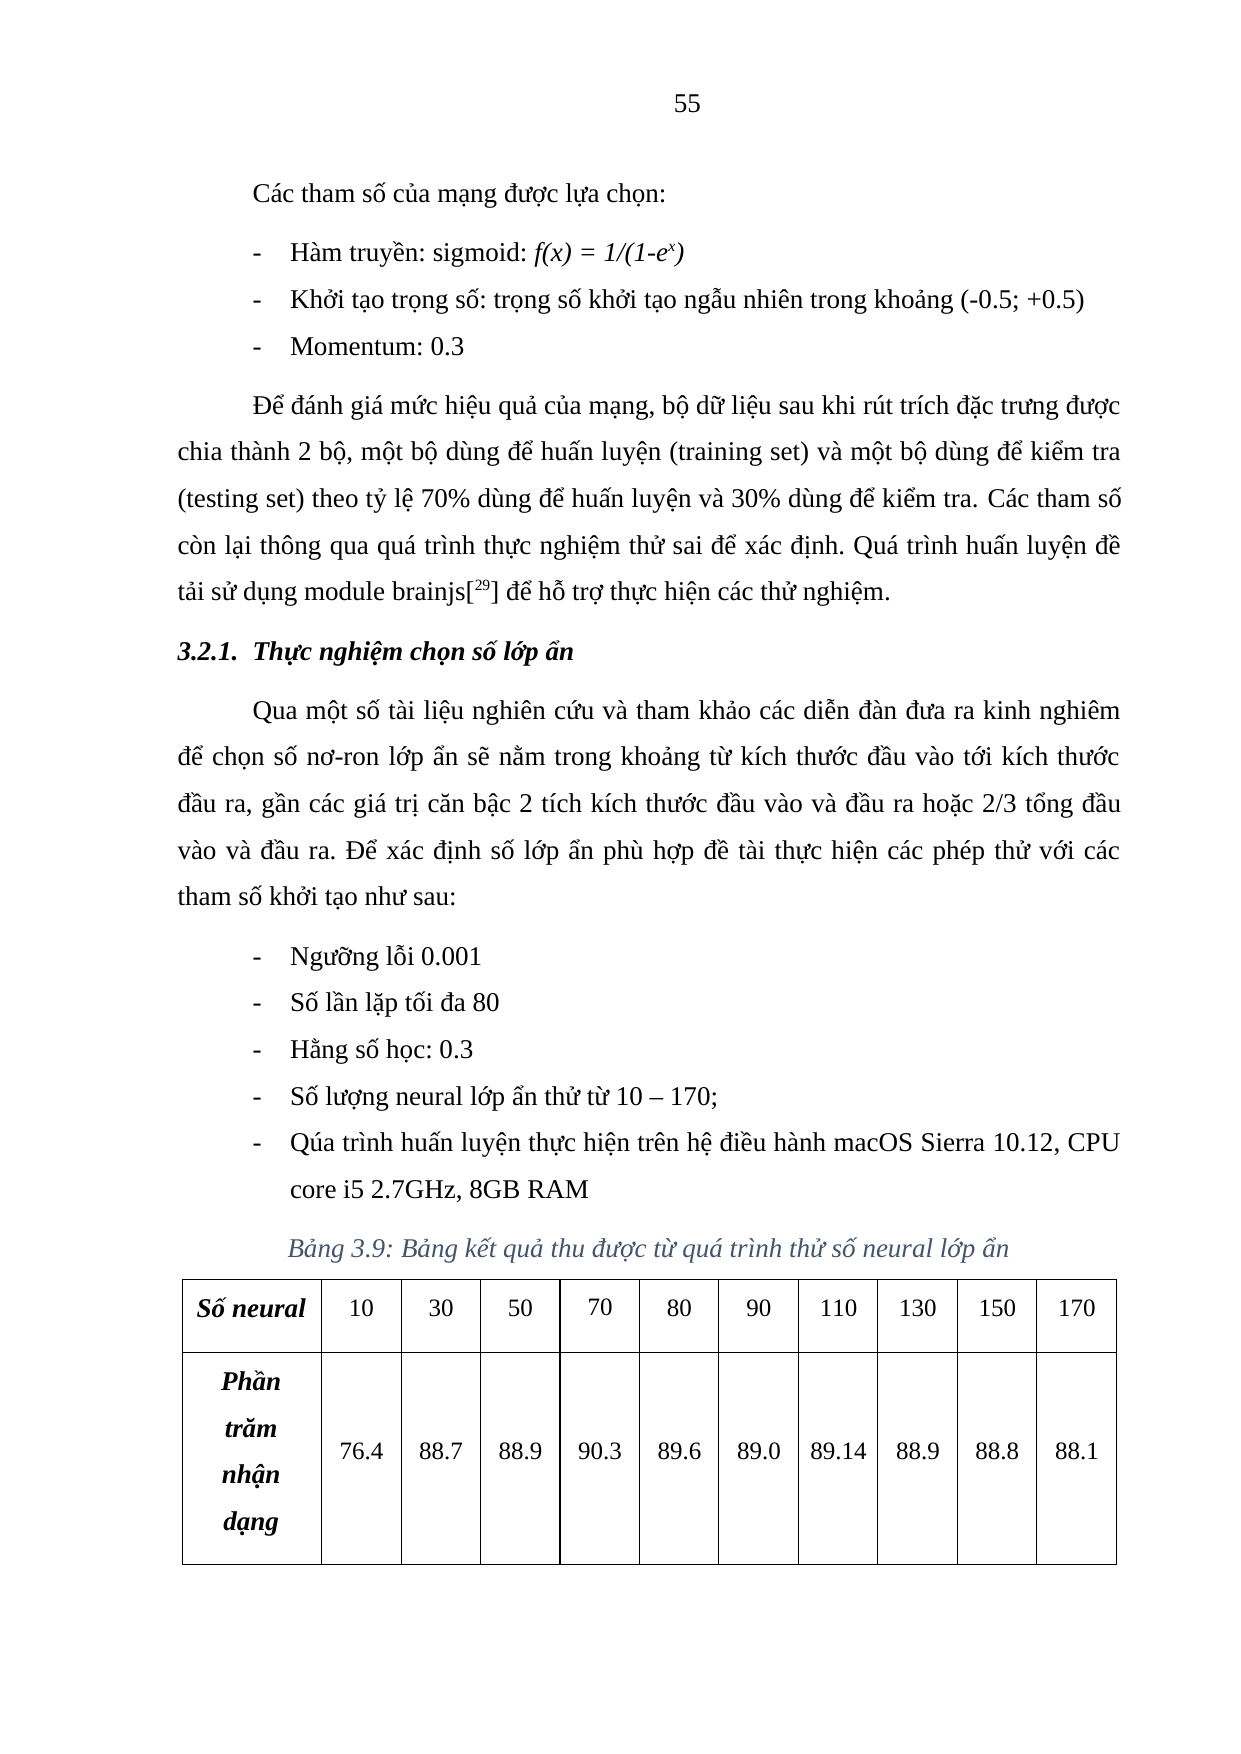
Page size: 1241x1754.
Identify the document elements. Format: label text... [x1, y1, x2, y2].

table_cell 88.7 [402, 1353, 480, 1564]
table_cell 89.6 [640, 1353, 718, 1564]
table_header 130 [878, 1280, 957, 1352]
table_header 10 [322, 1280, 401, 1352]
table_cell Phần trăm nhận dạng [183, 1353, 321, 1564]
table_header 80 [640, 1280, 718, 1352]
table_cell 90.3 [561, 1353, 639, 1564]
list Ngưỡng lỗi 0.001 [252, 940, 1122, 971]
table_header Số neural [183, 1280, 321, 1352]
table_header 70 [561, 1280, 639, 1352]
table_header 110 [799, 1280, 877, 1352]
list Số lượng neural lớp ẩn thử từ 10 – 170; [252, 1080, 1122, 1111]
table_header 50 [481, 1280, 559, 1352]
list Số lần lặp tối đa 80 [252, 986, 1122, 1017]
list Momentum: 0.3 [252, 330, 1122, 361]
table_header 150 [958, 1280, 1036, 1352]
table_cell 88.9 [878, 1353, 957, 1564]
list Hằng số học: 0.3 [252, 1033, 1122, 1064]
table_header 30 [402, 1280, 480, 1352]
list Hàm truyền: sigmoid: f(x) = 1/(1-ex) [252, 236, 1122, 267]
table_cell 88.9 [481, 1353, 559, 1564]
table_cell 88.8 [958, 1353, 1036, 1564]
text Để đánh giá mức hiệu quả của mạng, bộ dữ liệu sau khi rút trích đặc trưng được chia thành 2 bộ, một bộ dùng để huấn luyện (training set) và một bộ dùng để kiểm tra (testing set) theo tỷ lệ 70% dùng để huấn luyện và 30% dùng để kiểm tra. Các tham số còn lại thông qua quá trình thực nghiệm thử sai để xác định. Quá trình huấn luyện đề tải sử dụng module brainjs[] để hỗ trợ thực hiện các thử nghiệm. [177, 389, 1122, 607]
subtitle Thực nghiệm chọn số lớp ẩn [177, 635, 1122, 666]
table_cell 88.1 [1037, 1353, 1116, 1564]
text Qua một số tài liệu nghiên cứu và tham khảo các diễn đàn đưa ra kinh nghiêm để chọn số nơ-ron lớp ẩn sẽ nằm trong khoảng từ kích thước đầu vào tới kích thước đầu ra, gần các giá trị căn bậc 2 tích kích thước đầu vào và đầu ra hoặc 2/3 tổng đầu vào và đầu ra. Để xác định số lớp ẩn phù hợp đề tài thực hiện các phép thử với các tham số khởi tạo như sau: [177, 694, 1122, 912]
list Qúa trình huấn luyện thực hiện trên hệ điều hành macOS Sierra 10.12, CPU core i5 2.7GHz, 8GB RAM [252, 1126, 1122, 1204]
list Khởi tạo trọng số: trọng số khởi tạo ngẫu nhiên trong khoảng (-0.5; +0.5) [252, 283, 1122, 314]
table_cell 89.14 [799, 1353, 877, 1564]
table_cell 89.0 [719, 1353, 798, 1564]
table_cell 76.4 [322, 1353, 401, 1564]
text Các tham số của mạng được lựa chọn: [177, 177, 1122, 208]
table_header 90 [719, 1280, 798, 1352]
table_header 170 [1037, 1280, 1116, 1352]
